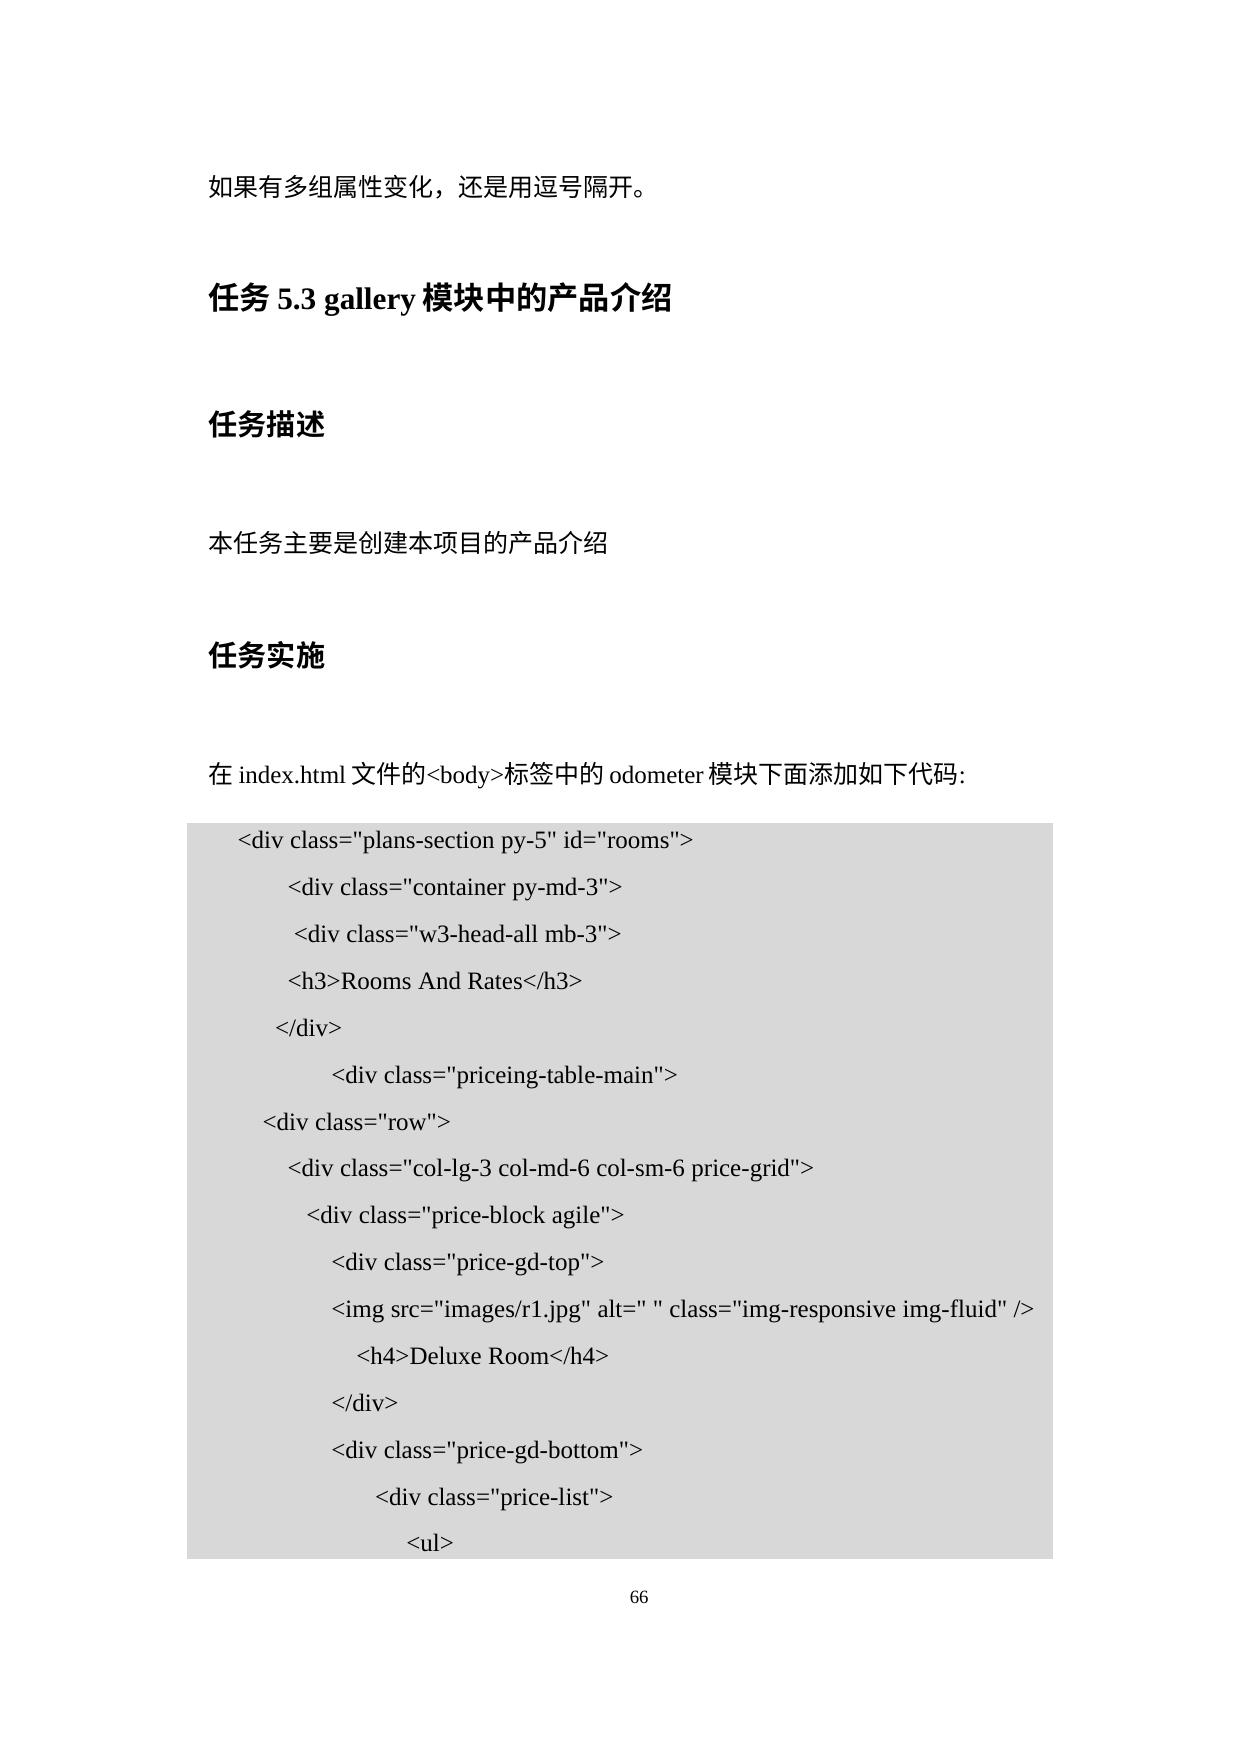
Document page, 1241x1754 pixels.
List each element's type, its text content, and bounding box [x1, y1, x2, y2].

text <h4>Deluxe Room</h4> [187, 1339, 1053, 1372]
text <div class="price-gd-top"> [187, 1245, 1053, 1278]
text </div> [187, 1386, 1053, 1418]
subtitle 任务实施 [187, 621, 1053, 686]
text <ul> [187, 1527, 1053, 1559]
subtitle 任务描述 [187, 390, 1053, 455]
text <div class="w3-head-all mb-3"> [187, 917, 1053, 950]
text 如果有多组属性变化，还是用逗号隔开。 [187, 153, 1053, 218]
text <div class="plans-section py-5" id="rooms"> [187, 823, 1053, 856]
text <div class="col-lg-3 col-md-6 col-sm-6 price-grid"> [187, 1152, 1053, 1184]
text <div class="container py-md-3"> [187, 870, 1053, 903]
subtitle 任务5.3 gallery模块中的产品介绍 [187, 263, 1053, 328]
text 在index.html文件的<body>标签中的odometer模块下面添加如下代码: [187, 740, 1053, 805]
text <div class="price-gd-bottom"> [187, 1433, 1053, 1465]
text <div class="price-list"> [187, 1480, 1053, 1512]
text <div class="priceing-table-main"> [187, 1058, 1053, 1090]
text <img src="images/r1.jpg" alt=" " class="img-responsive img-fluid" /> [187, 1292, 1053, 1325]
text <div class="price-block agile"> [187, 1198, 1053, 1231]
text <div class="row"> [187, 1105, 1053, 1137]
text <h3>Rooms And Rates</h3> [187, 964, 1053, 997]
text </div> [187, 1011, 1053, 1043]
text 本任务主要是创建本项目的产品介绍 [187, 509, 1053, 574]
